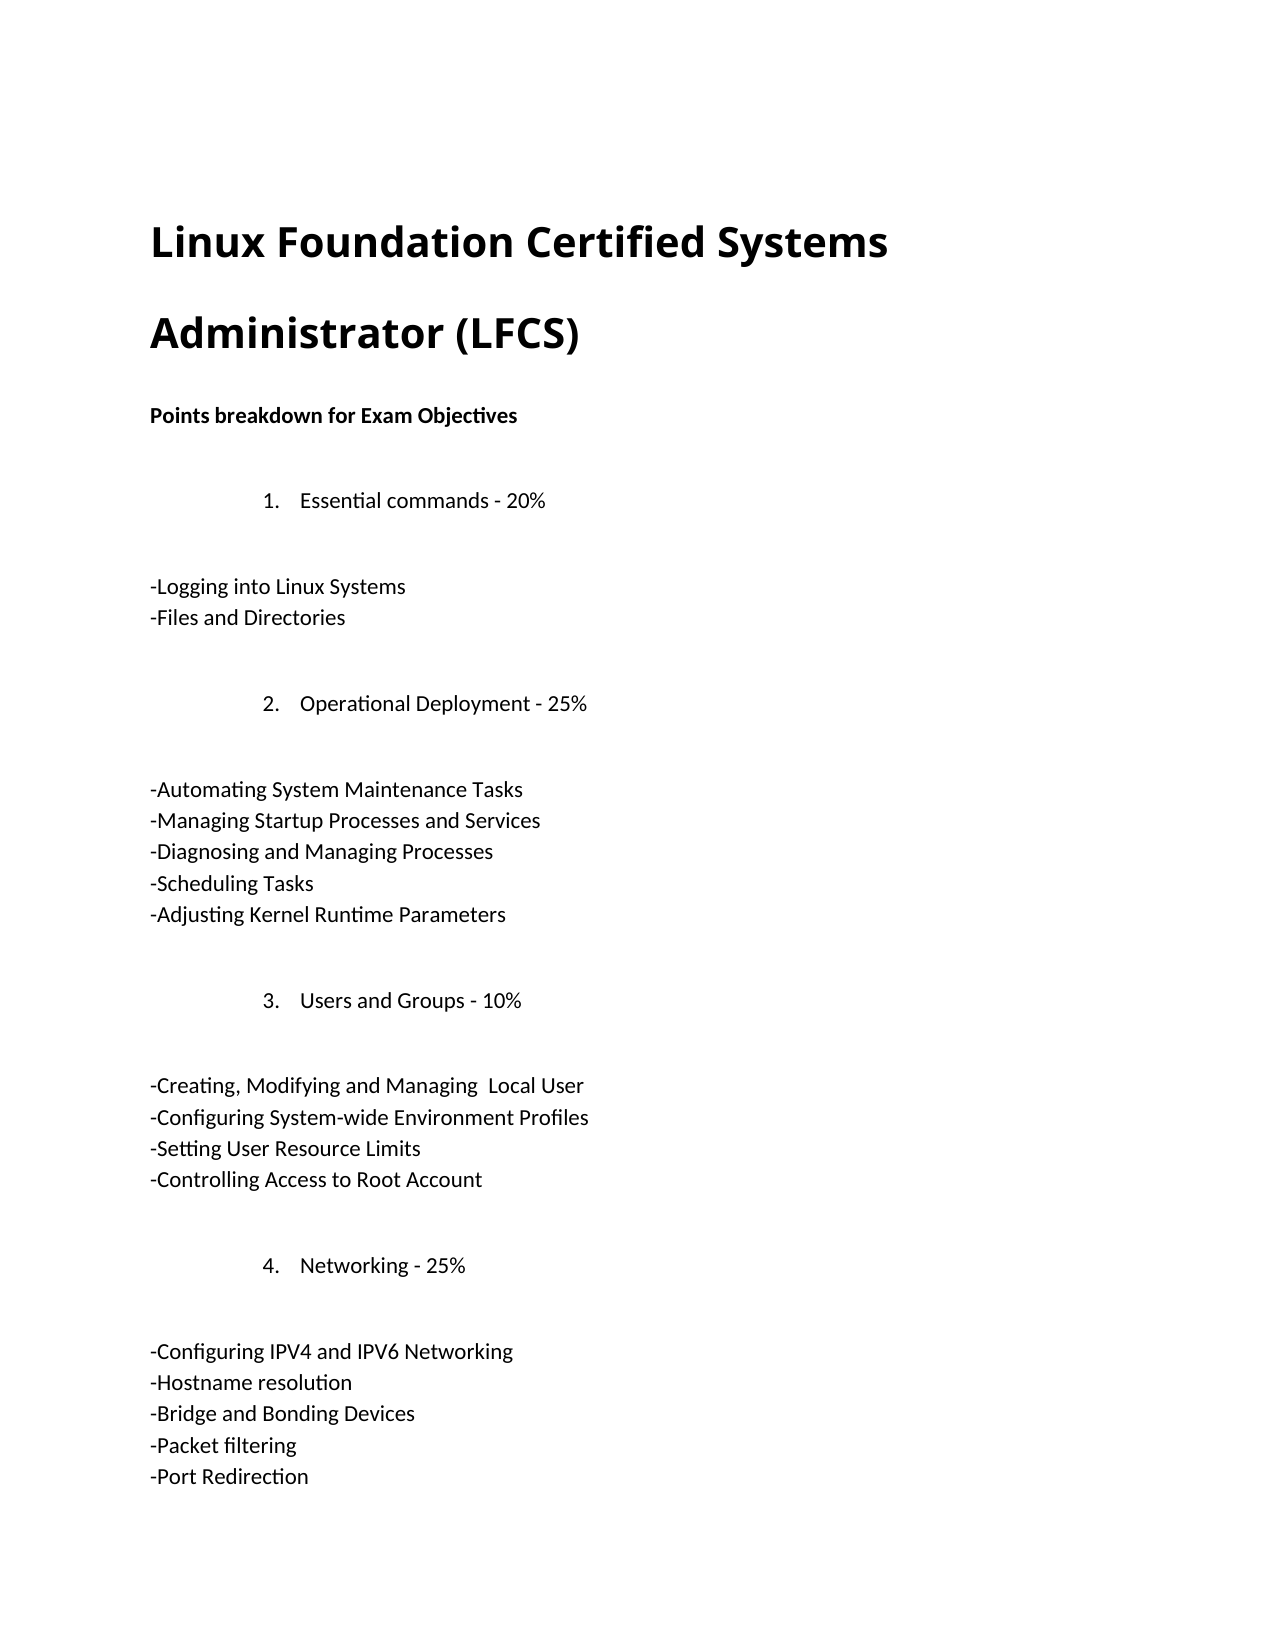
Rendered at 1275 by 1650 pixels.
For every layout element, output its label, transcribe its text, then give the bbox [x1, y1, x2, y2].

list Networking - 25% [262, 1251, 1125, 1279]
list Essential commands - 20% [262, 487, 1125, 514]
text -Packet filtering [150, 1431, 1125, 1459]
text -Scheduling Tasks [150, 869, 1125, 897]
list Users and Groups - 10% [262, 986, 1125, 1014]
list Operational Deployment - 25% [262, 689, 1125, 717]
text -Setting User Resource Limits [150, 1134, 1125, 1162]
text Points breakdown for Exam Objectives [150, 401, 1125, 429]
text -Creating, Modifying and Managing Local User [150, 1071, 1125, 1099]
text -Configuring System-wide Environment Profiles [150, 1103, 1125, 1131]
text -Port Redirection [150, 1462, 1125, 1490]
text -Configuring IPV4 and IPV6 Networking [150, 1337, 1125, 1365]
text -Hostname resolution [150, 1368, 1125, 1396]
text -Bridge and Bonding Devices [150, 1399, 1125, 1427]
text -Diagnosing and Managing Processes [150, 837, 1125, 866]
text -Logging into Linux Systems [150, 572, 1125, 600]
text -Controlling Access to Root Account [150, 1166, 1125, 1193]
text -Adjusting Kernel Runtime Parameters [150, 900, 1125, 928]
text Linux Foundation Certified Systems Administrator (LFCS) [150, 212, 1125, 361]
text -Files and Directories [150, 603, 1125, 632]
text -Automating System Maintenance Tasks [150, 775, 1125, 803]
text -Managing Startup Processes and Services [150, 806, 1125, 834]
